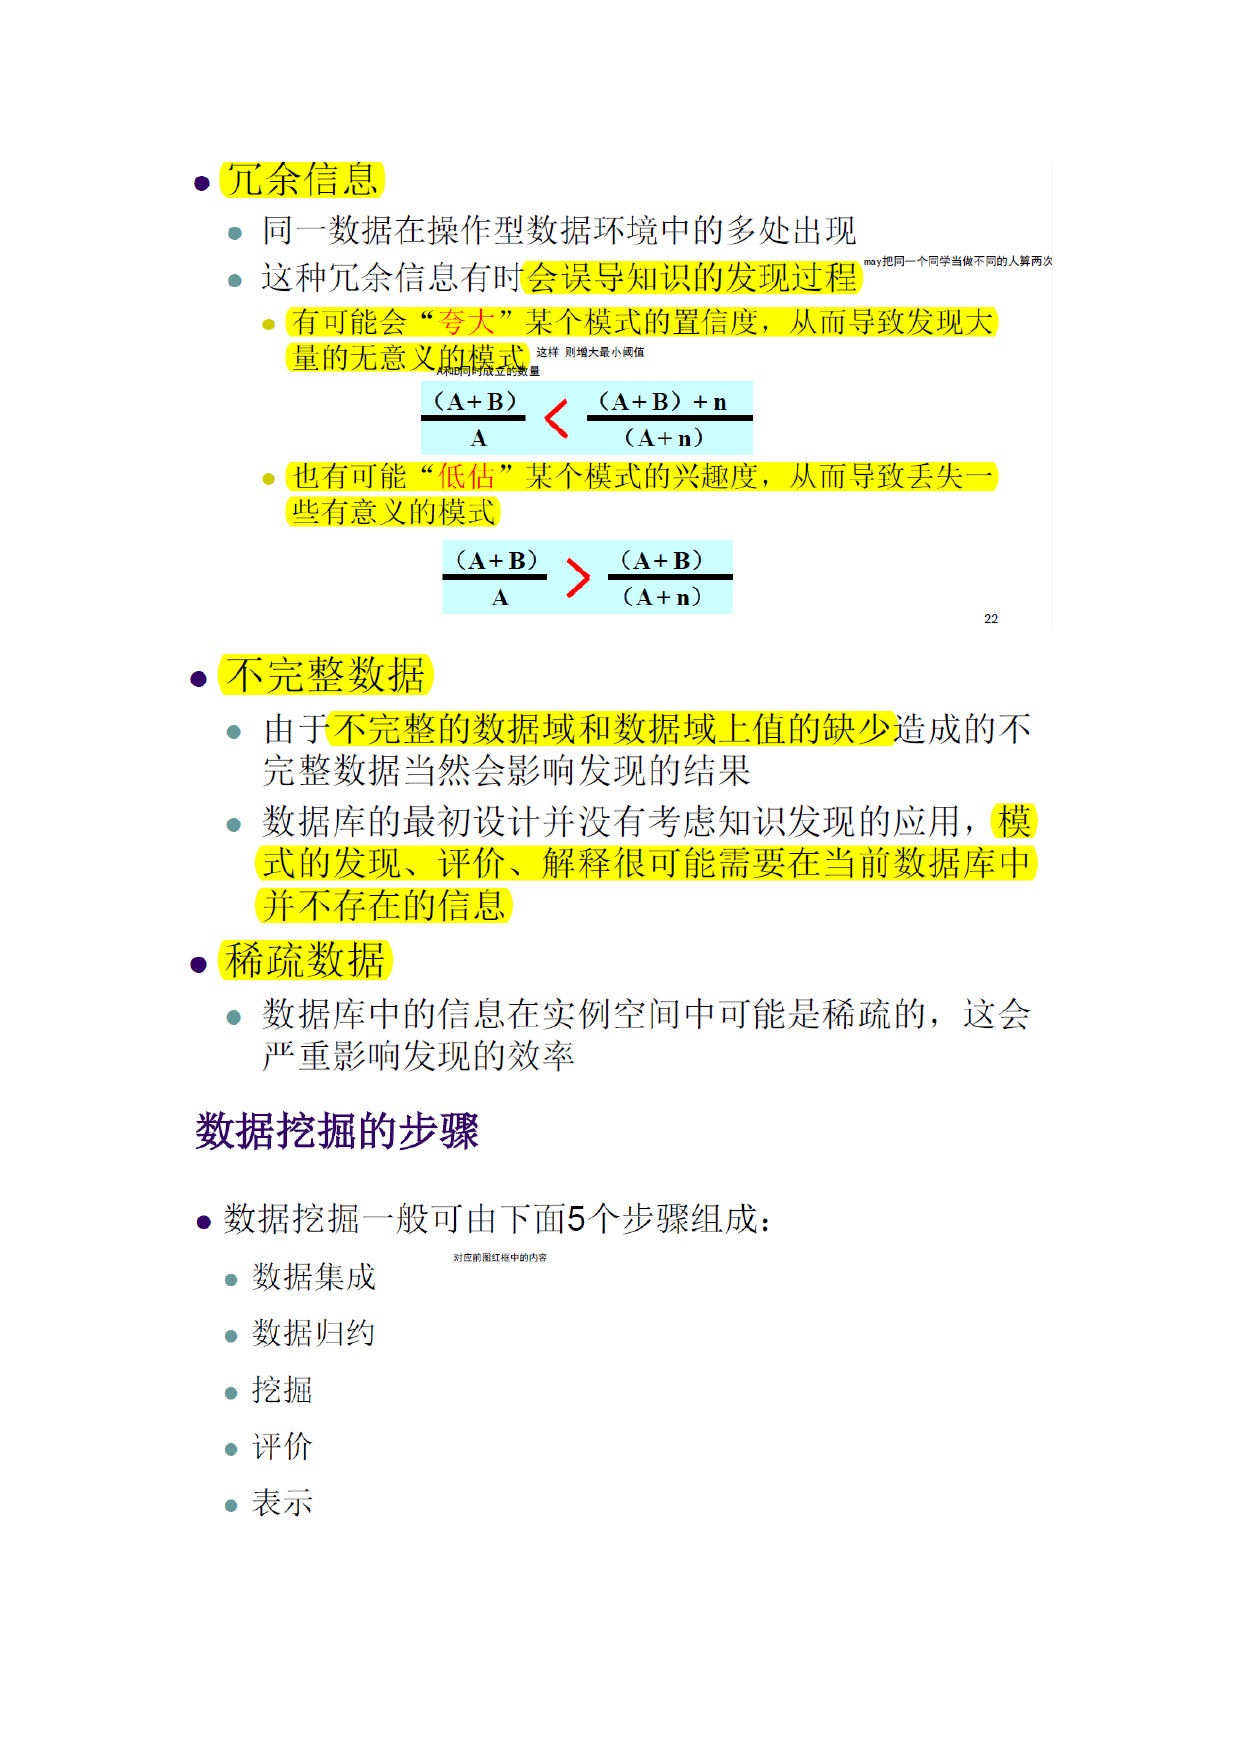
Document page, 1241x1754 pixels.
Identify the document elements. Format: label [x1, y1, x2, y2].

picture [187, 649, 1052, 1078]
picture [187, 1104, 784, 1535]
picture [187, 162, 1053, 630]
